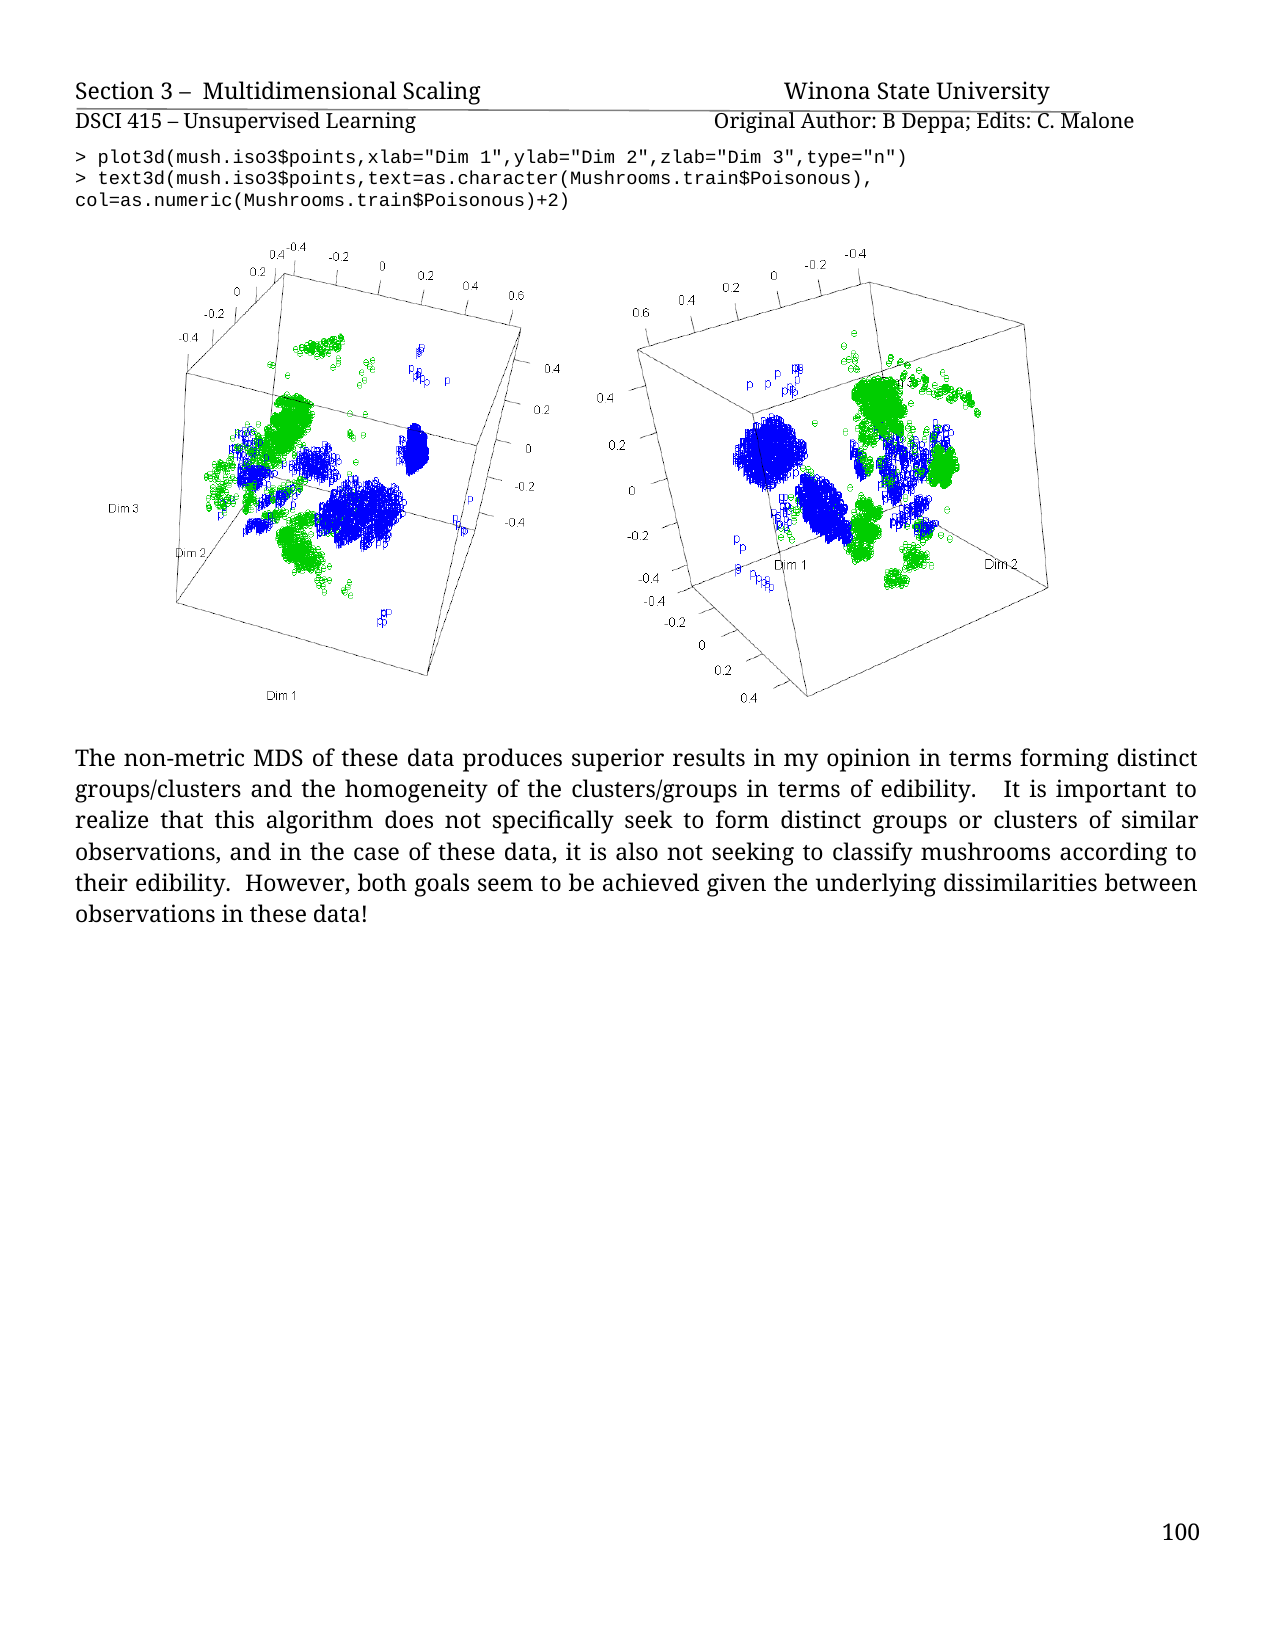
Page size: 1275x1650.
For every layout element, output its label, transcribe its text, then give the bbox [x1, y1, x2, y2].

text > text3d(mush.iso3$points,text=as.character(Mushrooms.train$Poisonous), [75, 169, 1200, 190]
text The non-metric MDS of these data produces superior results in my opinion in terms forming distinct groups/clusters and the homogeneity of the clusters/groups in terms of edibility. It is important to realize that this algorithm does not specifically seek to form distinct groups or clusters of similar observations, and in the case of these data, it is also not seeking to classify mushrooms according to their edibility. However, both goals seem to be achieved given the underlying dissimilarities between observations in these data! [75, 742, 1200, 929]
text col=as.numeric(Mushrooms.train$Poisonous)+2) [75, 190, 1200, 212]
picture [80, 235, 1068, 714]
text > plot3d(mush.iso3$points,xlab="Dim 1",ylab="Dim 2",zlab="Dim 3",type="n") [75, 148, 1200, 169]
